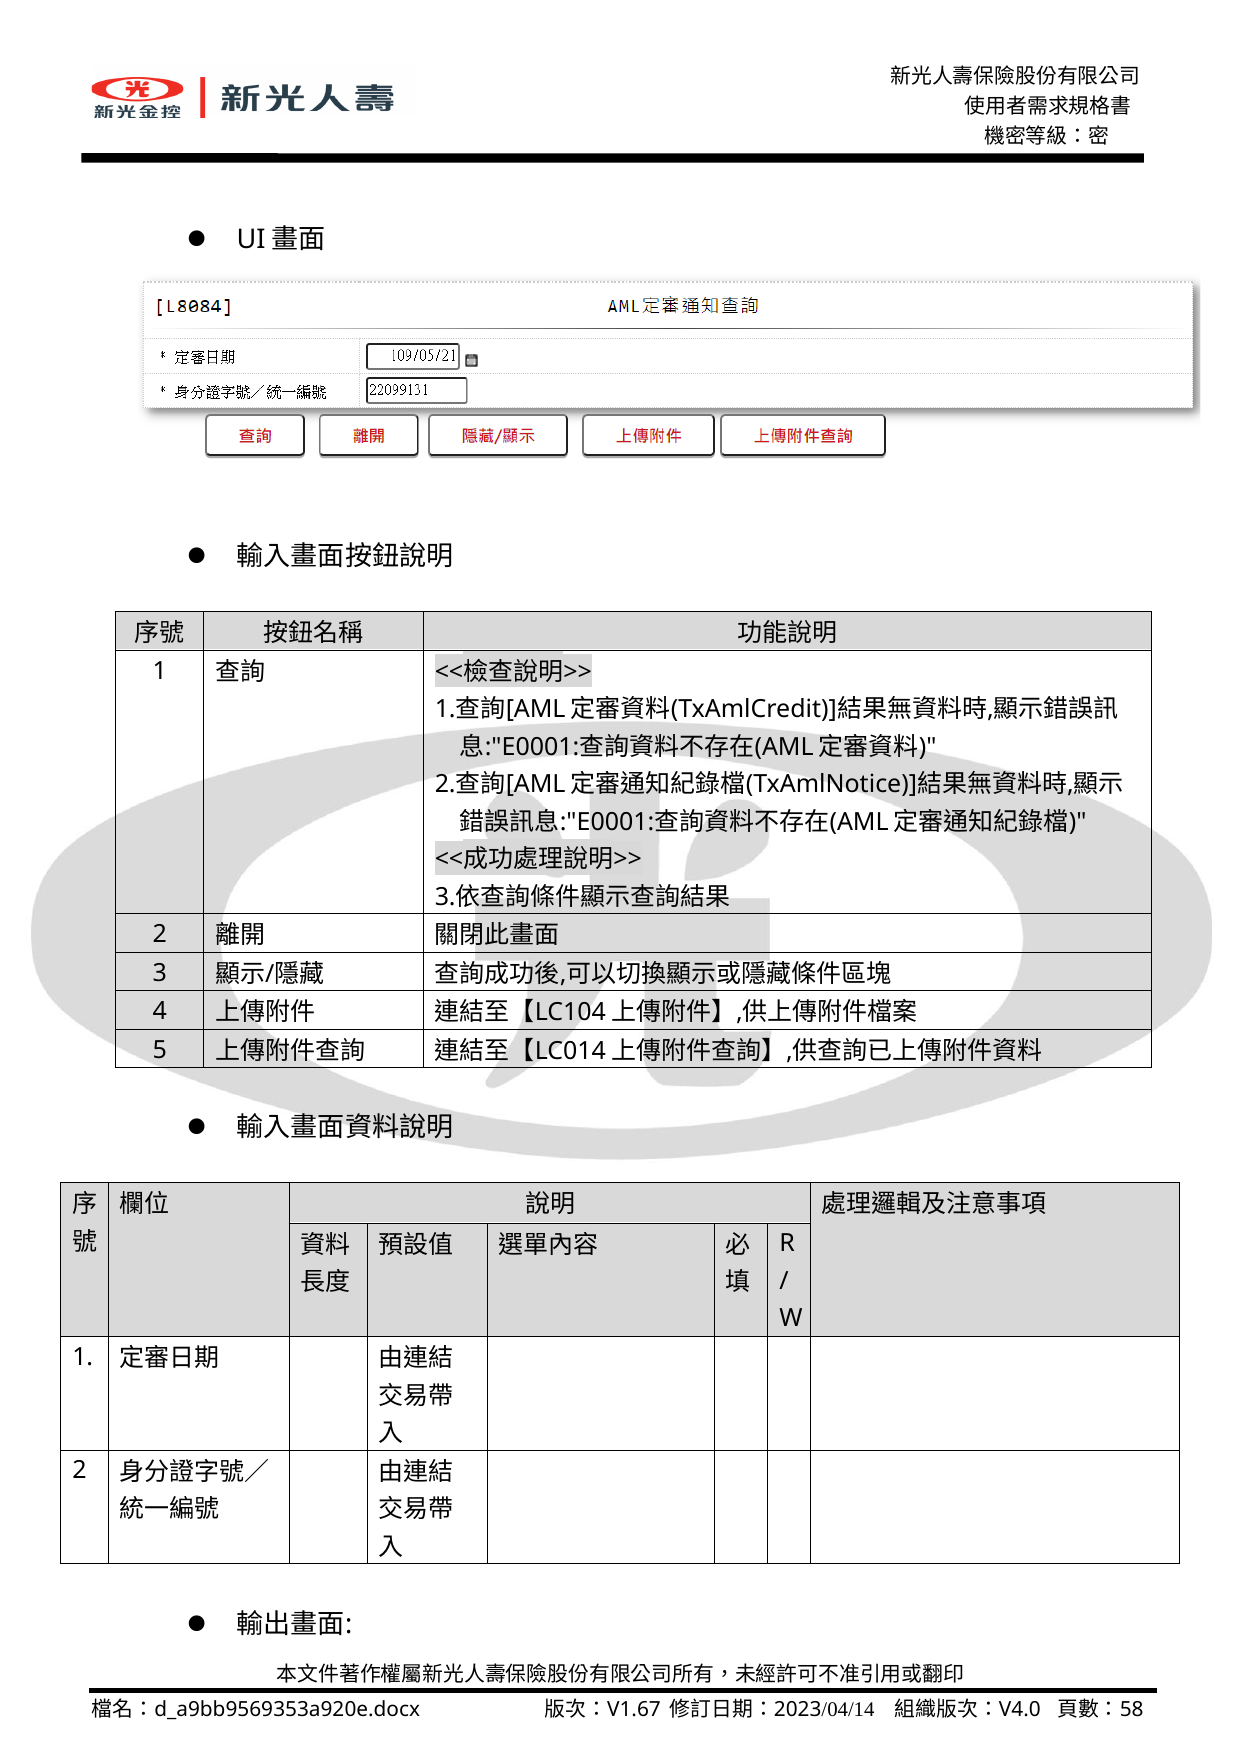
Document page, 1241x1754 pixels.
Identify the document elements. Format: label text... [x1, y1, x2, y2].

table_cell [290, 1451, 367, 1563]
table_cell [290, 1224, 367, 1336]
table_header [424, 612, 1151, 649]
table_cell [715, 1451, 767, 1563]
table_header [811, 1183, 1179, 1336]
list 輸出畫面: [186, 1602, 1152, 1641]
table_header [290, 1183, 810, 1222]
picture [137, 273, 1201, 465]
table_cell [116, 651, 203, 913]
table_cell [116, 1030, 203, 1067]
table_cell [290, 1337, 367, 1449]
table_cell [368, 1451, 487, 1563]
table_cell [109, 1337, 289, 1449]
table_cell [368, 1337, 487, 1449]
picture [25, 713, 1215, 1166]
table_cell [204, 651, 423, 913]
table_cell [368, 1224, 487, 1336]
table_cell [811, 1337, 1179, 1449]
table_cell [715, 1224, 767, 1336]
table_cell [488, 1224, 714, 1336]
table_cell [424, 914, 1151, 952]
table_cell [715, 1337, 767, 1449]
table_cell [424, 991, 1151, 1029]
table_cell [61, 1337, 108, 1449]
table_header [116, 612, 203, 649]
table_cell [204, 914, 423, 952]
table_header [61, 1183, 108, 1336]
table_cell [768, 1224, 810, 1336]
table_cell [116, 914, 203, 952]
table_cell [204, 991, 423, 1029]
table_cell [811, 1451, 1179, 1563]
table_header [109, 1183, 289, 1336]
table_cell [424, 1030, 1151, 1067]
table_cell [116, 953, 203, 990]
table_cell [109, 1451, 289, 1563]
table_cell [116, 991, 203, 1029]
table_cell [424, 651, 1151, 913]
list UI畫面 [186, 217, 1152, 257]
list 輸入畫面按鈕說明 [186, 534, 1152, 573]
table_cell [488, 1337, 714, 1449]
list 輸入畫面資料說明 [186, 1105, 1152, 1144]
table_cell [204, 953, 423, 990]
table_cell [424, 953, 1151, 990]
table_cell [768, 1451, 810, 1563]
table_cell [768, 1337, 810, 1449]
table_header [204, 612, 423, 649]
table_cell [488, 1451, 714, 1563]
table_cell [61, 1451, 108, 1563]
picture [91, 61, 417, 118]
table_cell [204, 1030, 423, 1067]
